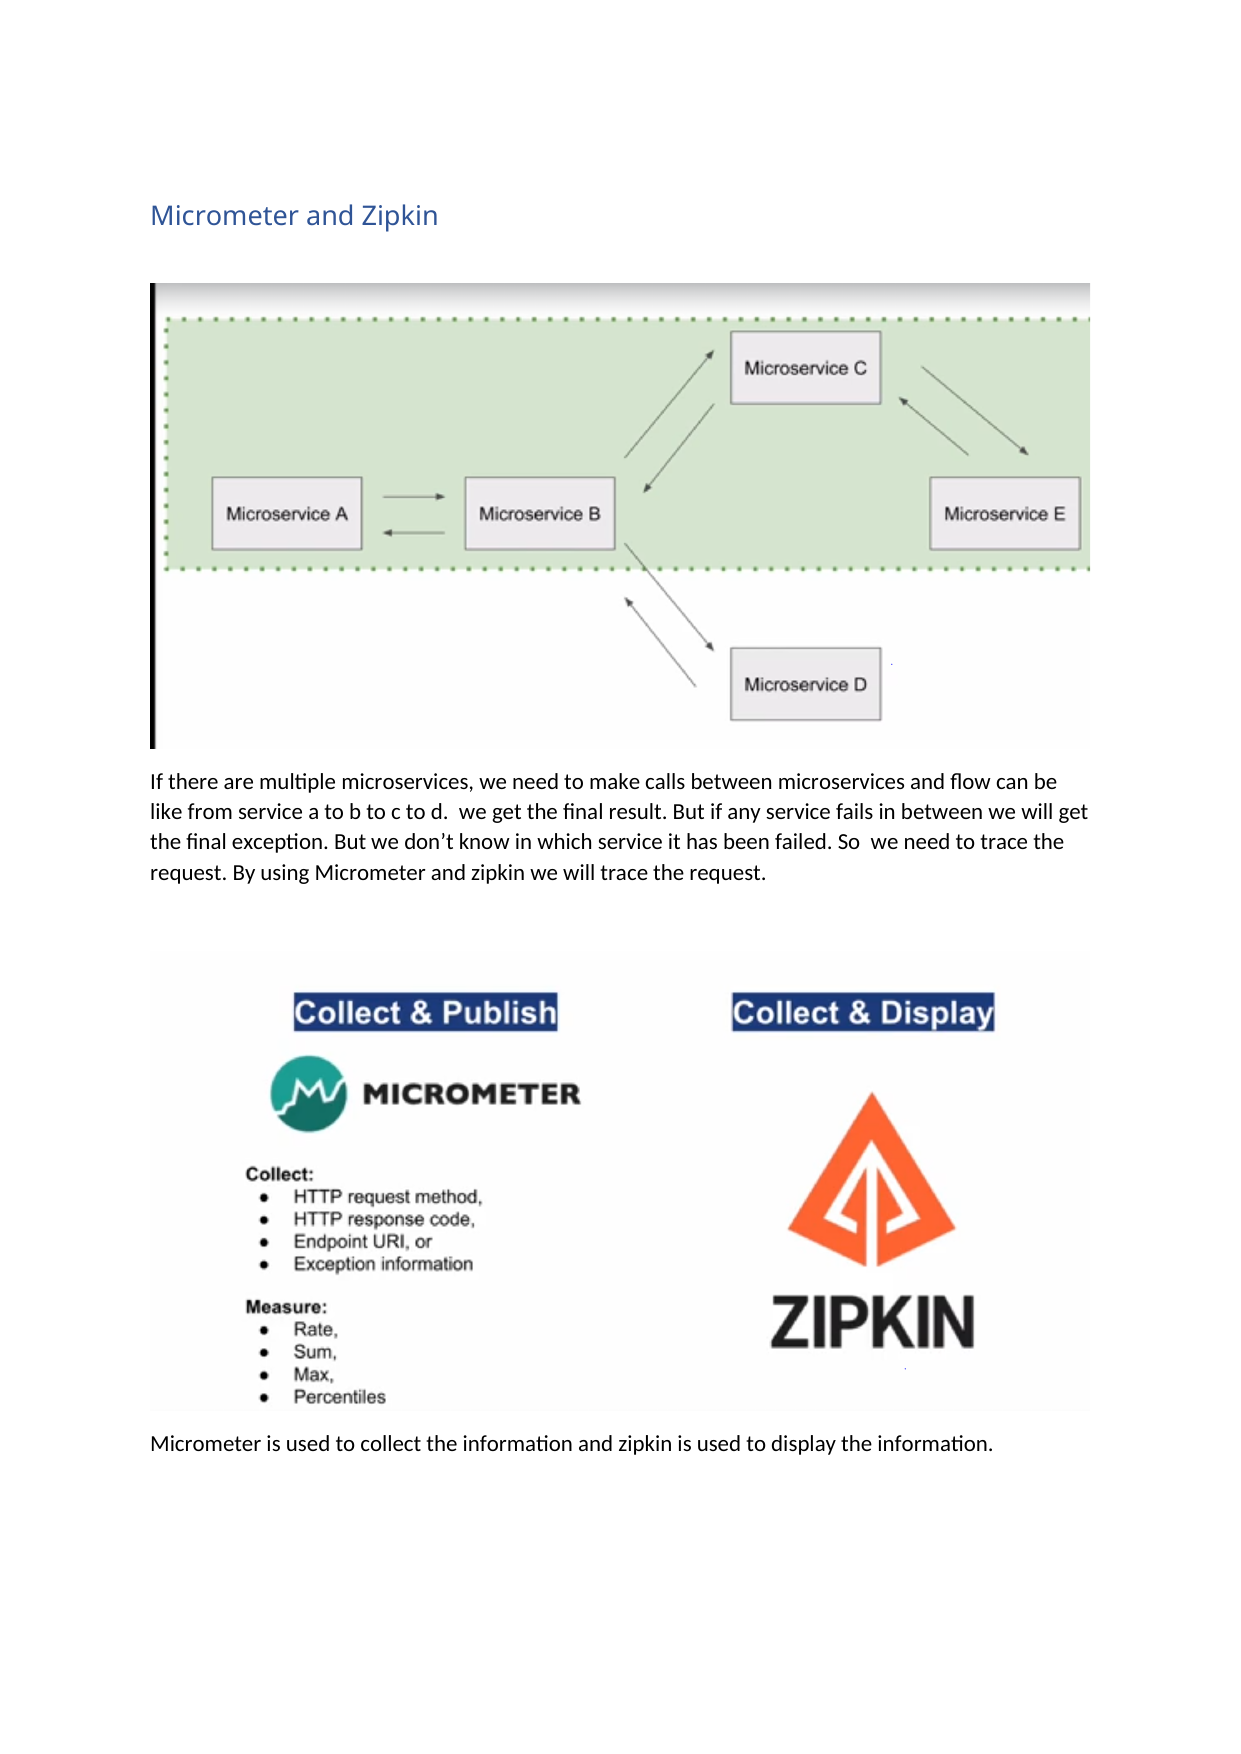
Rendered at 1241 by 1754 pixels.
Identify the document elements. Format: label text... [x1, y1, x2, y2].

subtitle Micrometer and Zipkin [150, 197, 1090, 234]
picture [150, 283, 1091, 749]
text If there are multiple microservices, we need to make calls between microservices and flow can be like from service a to b to c to d. we get the final result. But if any service fails in between we will get the final exception. But we don’t know in which service it has been failed. So we need to trace the request. By using Micrometer and zipkin we will trace the request. [150, 767, 1090, 886]
text Micrometer is used to collect the information and zipkin is used to display the information. [150, 1429, 1090, 1457]
picture [150, 951, 1091, 1411]
